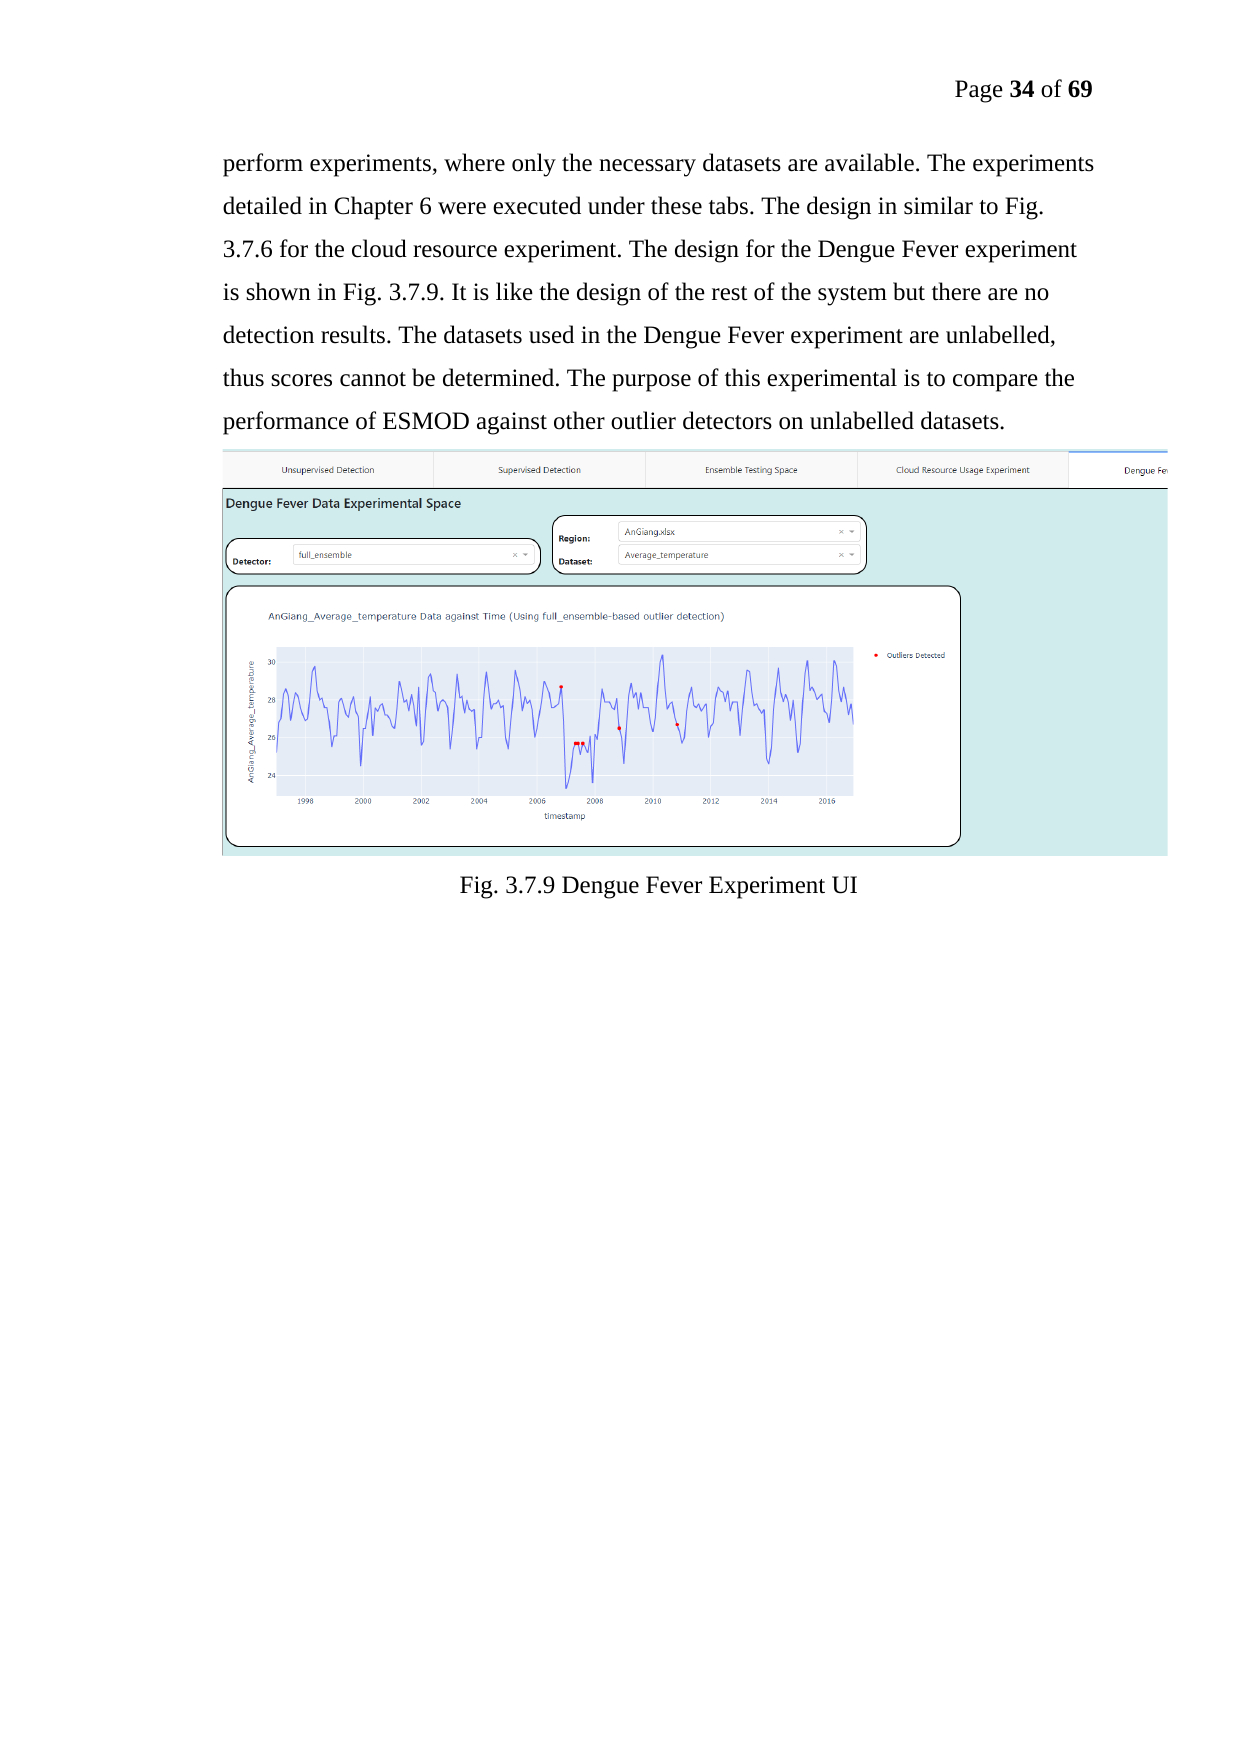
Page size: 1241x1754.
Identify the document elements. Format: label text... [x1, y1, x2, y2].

text Fig. 3.7.9 Dengue Fever Experiment UI [223, 870, 1094, 899]
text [223, 148, 1094, 435]
picture [222, 449, 1168, 856]
